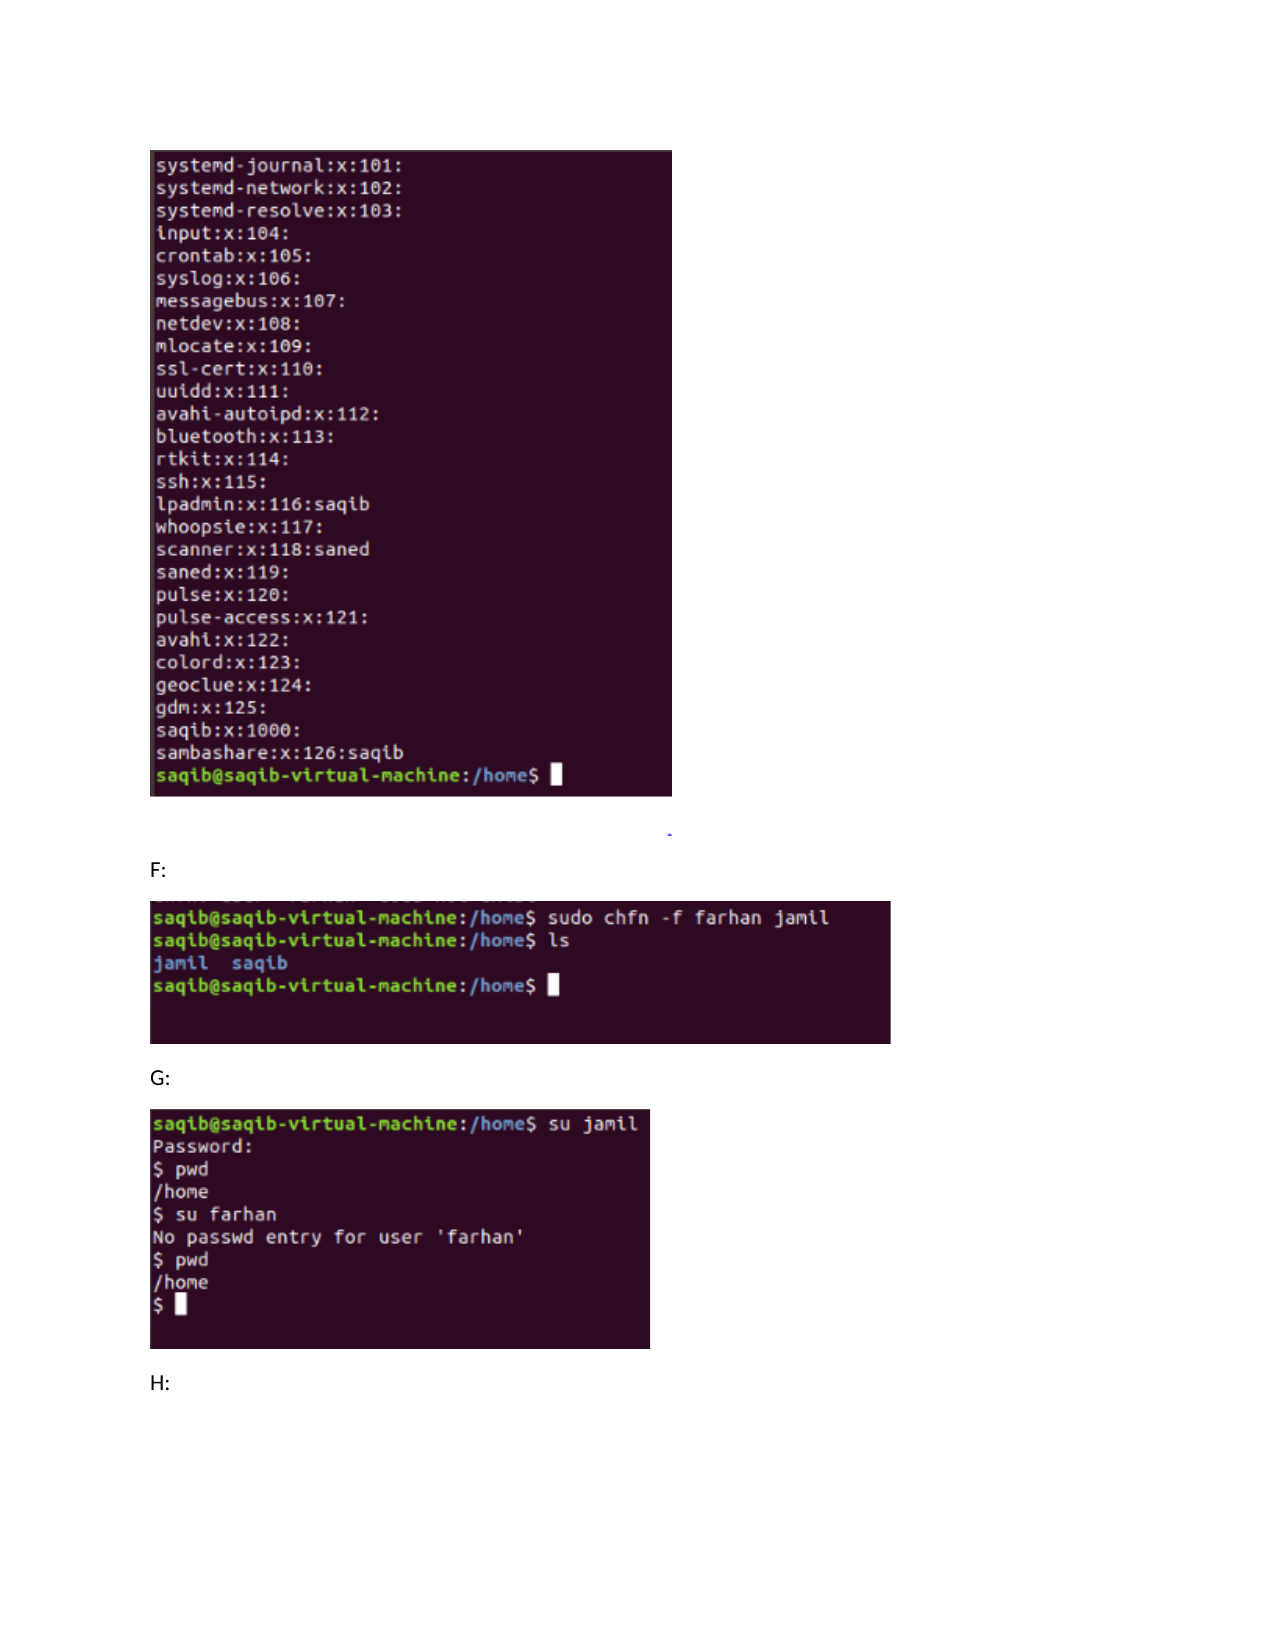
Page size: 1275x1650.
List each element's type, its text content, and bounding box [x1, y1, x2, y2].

text F: [150, 855, 1125, 883]
picture [150, 1109, 650, 1349]
picture [150, 901, 891, 1044]
text H: [150, 1368, 1125, 1396]
picture [150, 150, 672, 836]
text G: [150, 1063, 1125, 1091]
